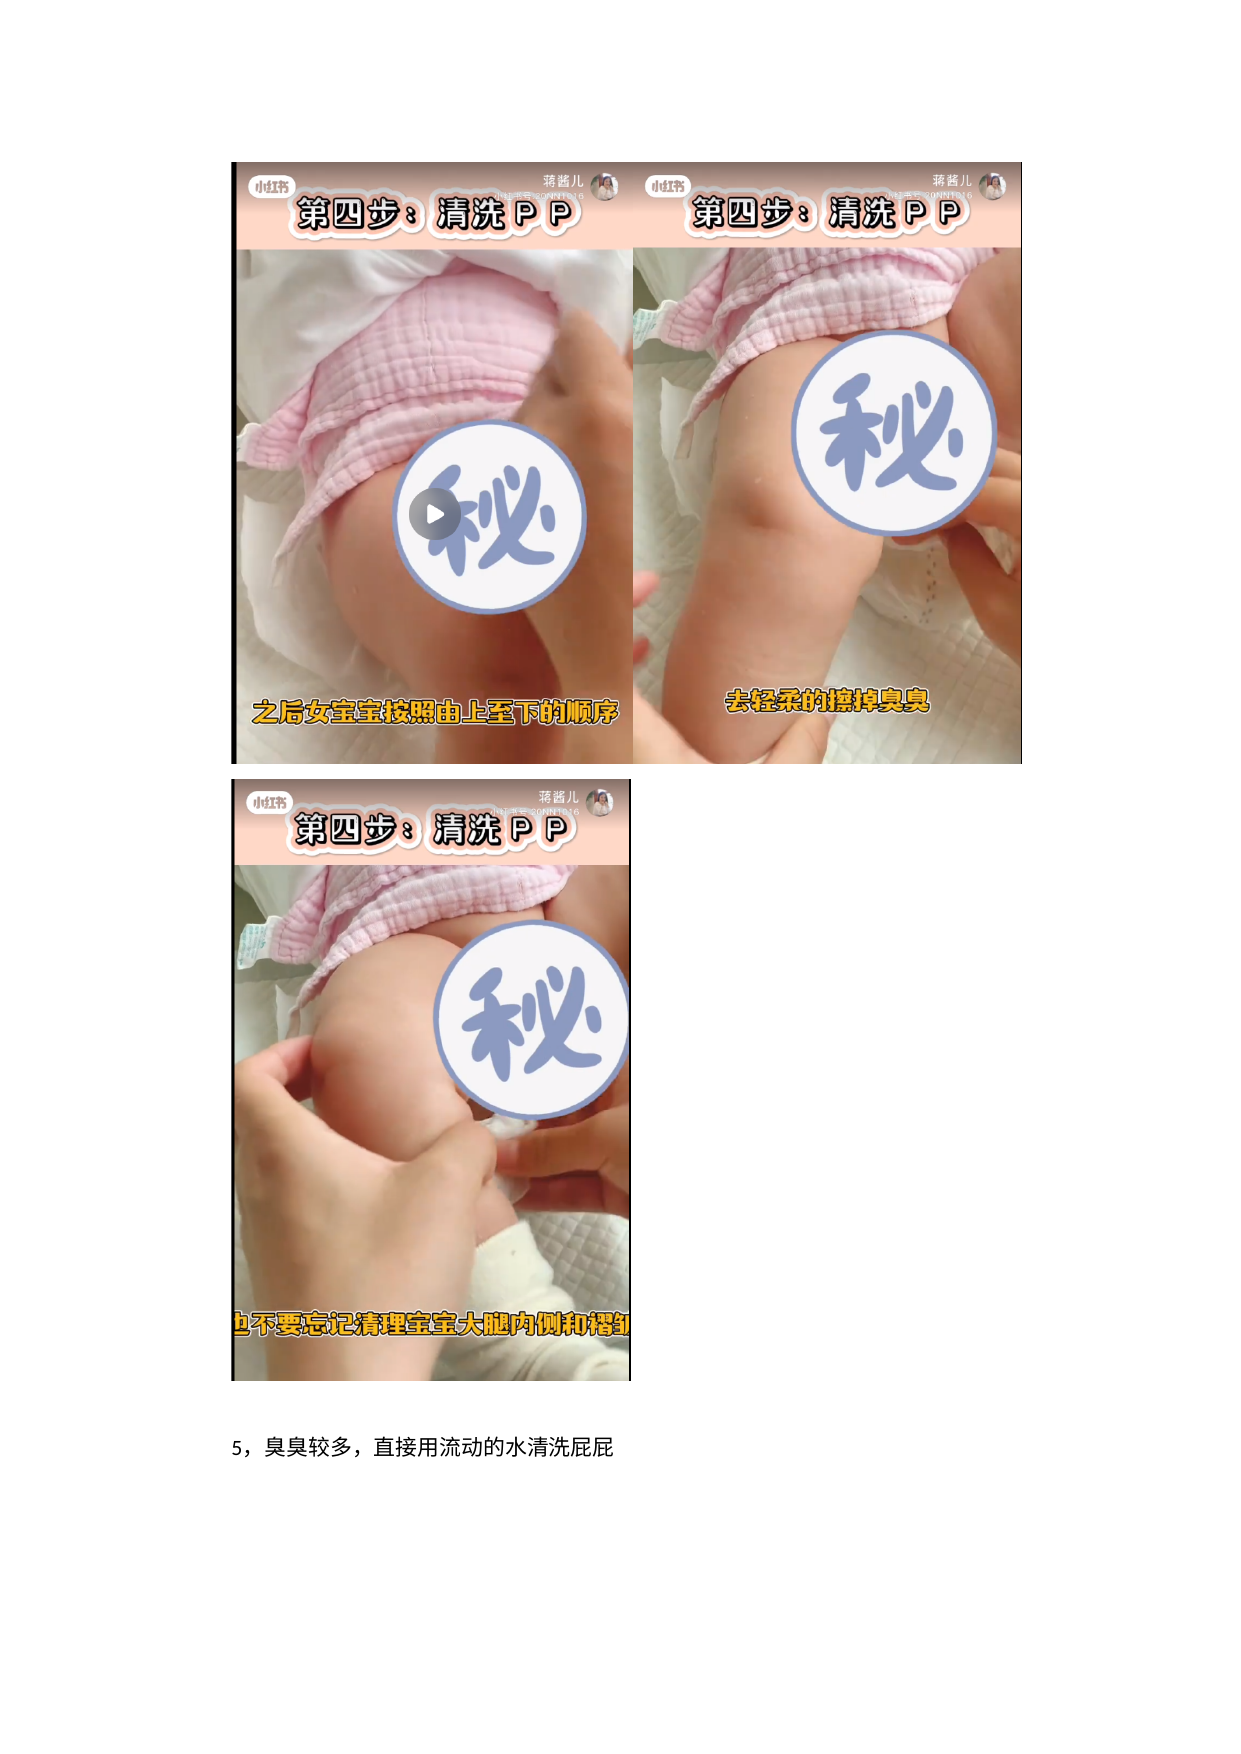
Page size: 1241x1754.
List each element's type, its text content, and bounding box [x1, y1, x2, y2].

list 臭臭较多，直接用流动的水清洗屁屁 [187, 1429, 1053, 1462]
picture [231, 162, 1022, 764]
picture [231, 779, 631, 1381]
